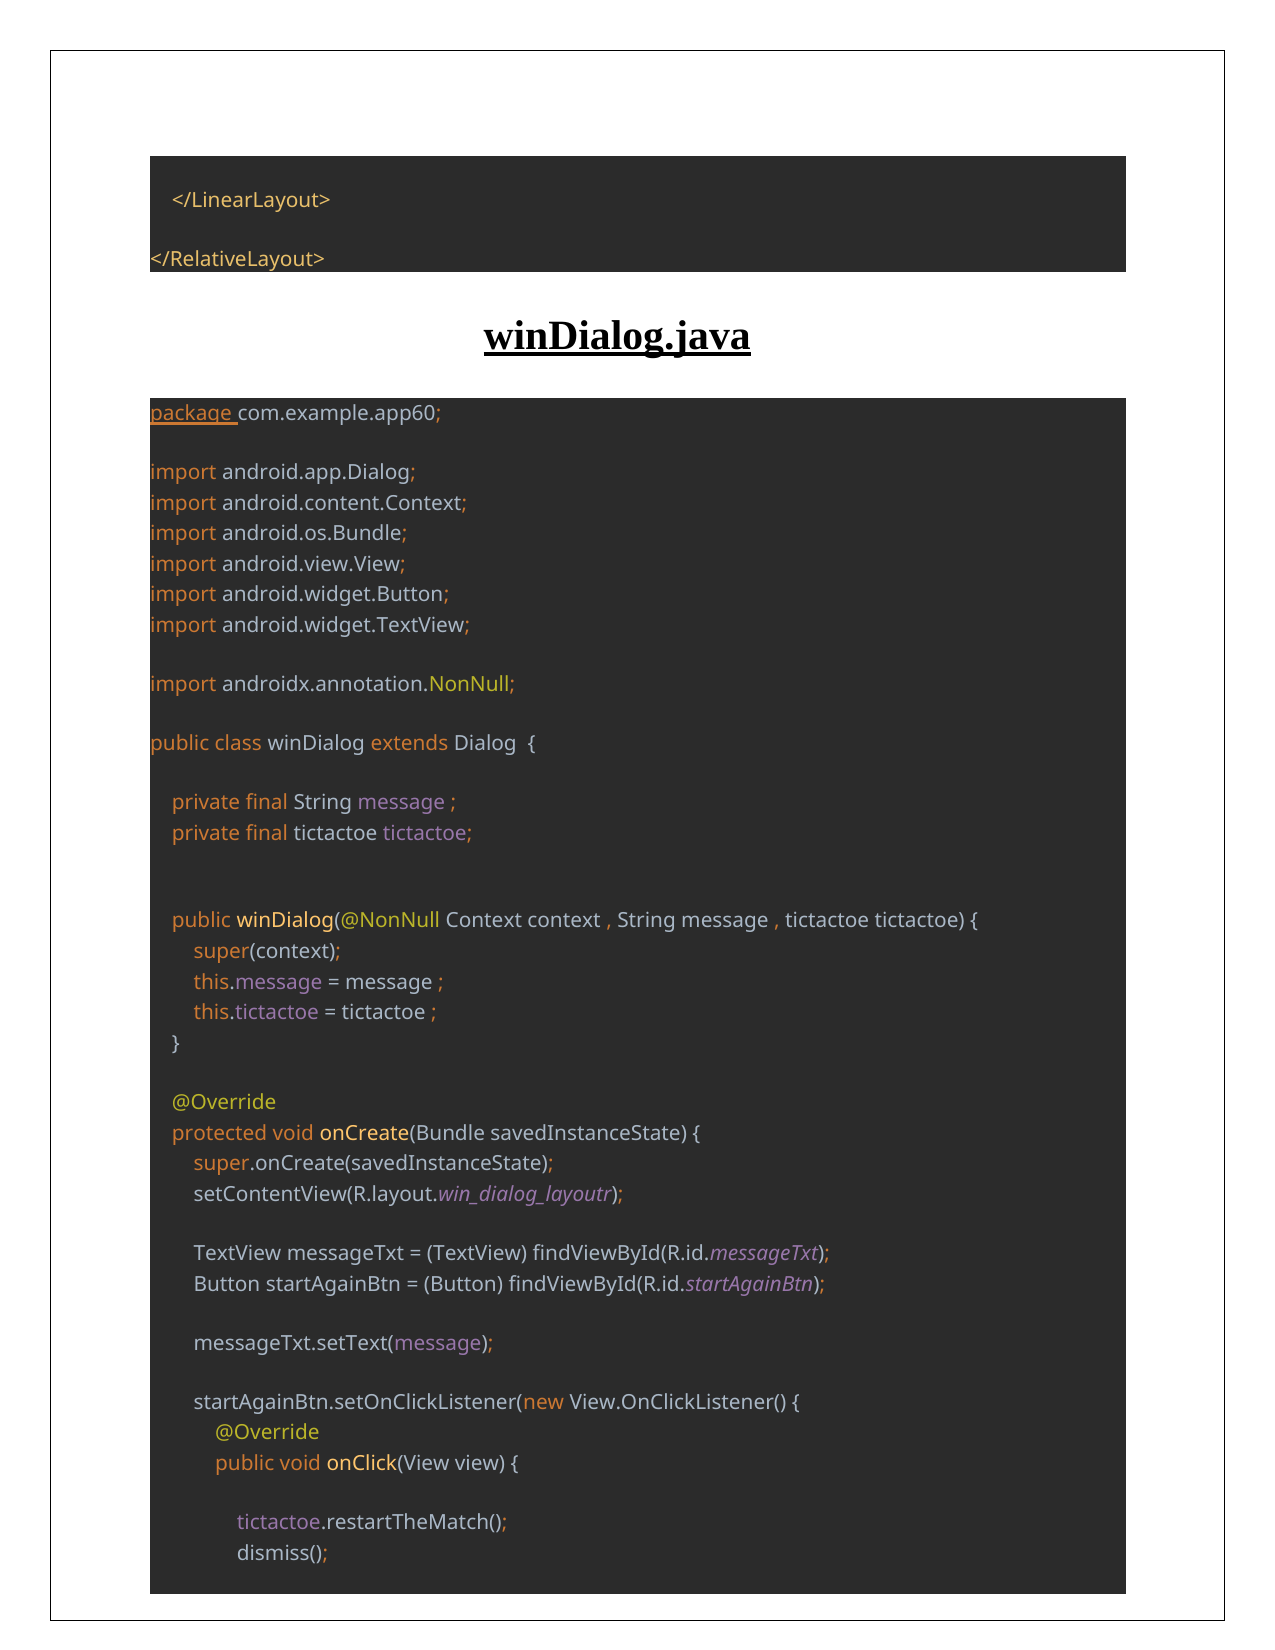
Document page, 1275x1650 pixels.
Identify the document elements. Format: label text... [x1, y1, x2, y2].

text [150, 398, 1126, 1594]
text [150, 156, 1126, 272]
text winDialog.java [150, 310, 1126, 358]
